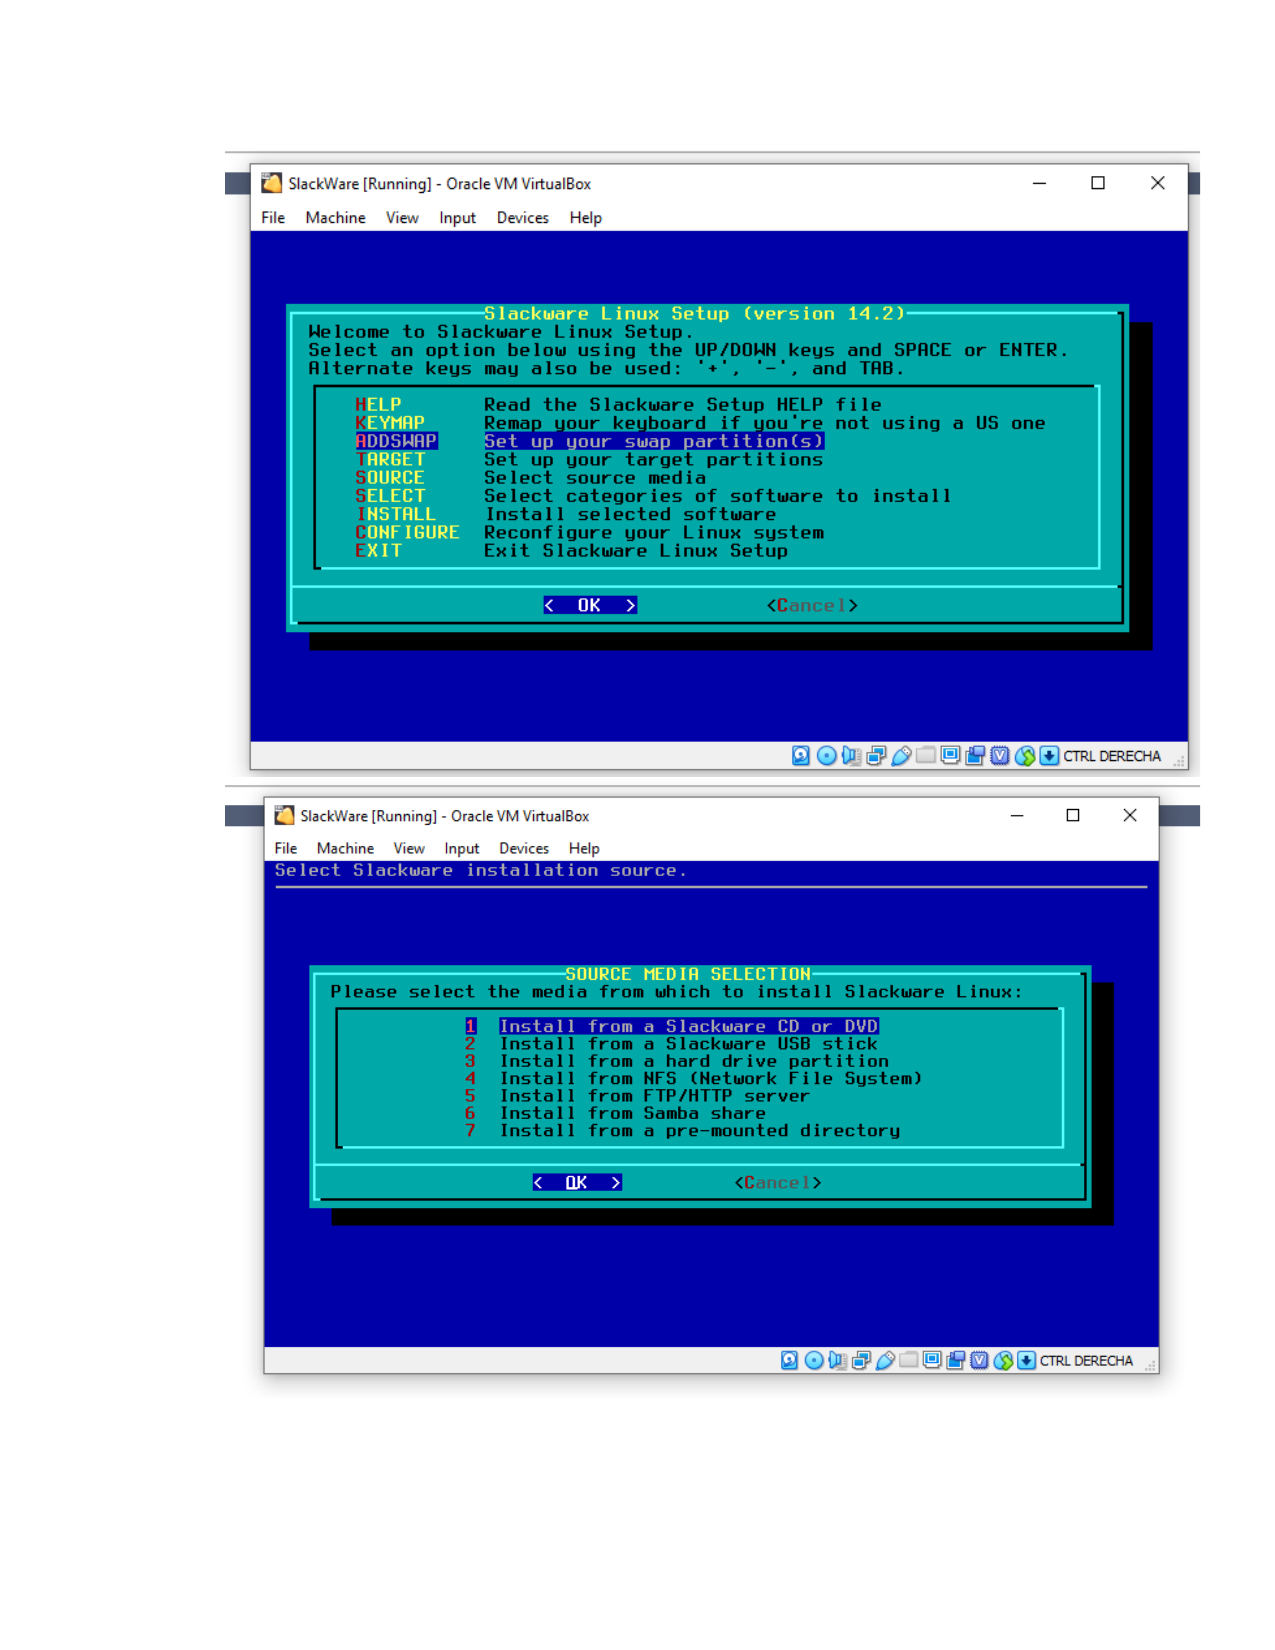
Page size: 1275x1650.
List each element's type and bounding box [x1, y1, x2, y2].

picture [225, 778, 1200, 1398]
picture [225, 150, 1200, 777]
